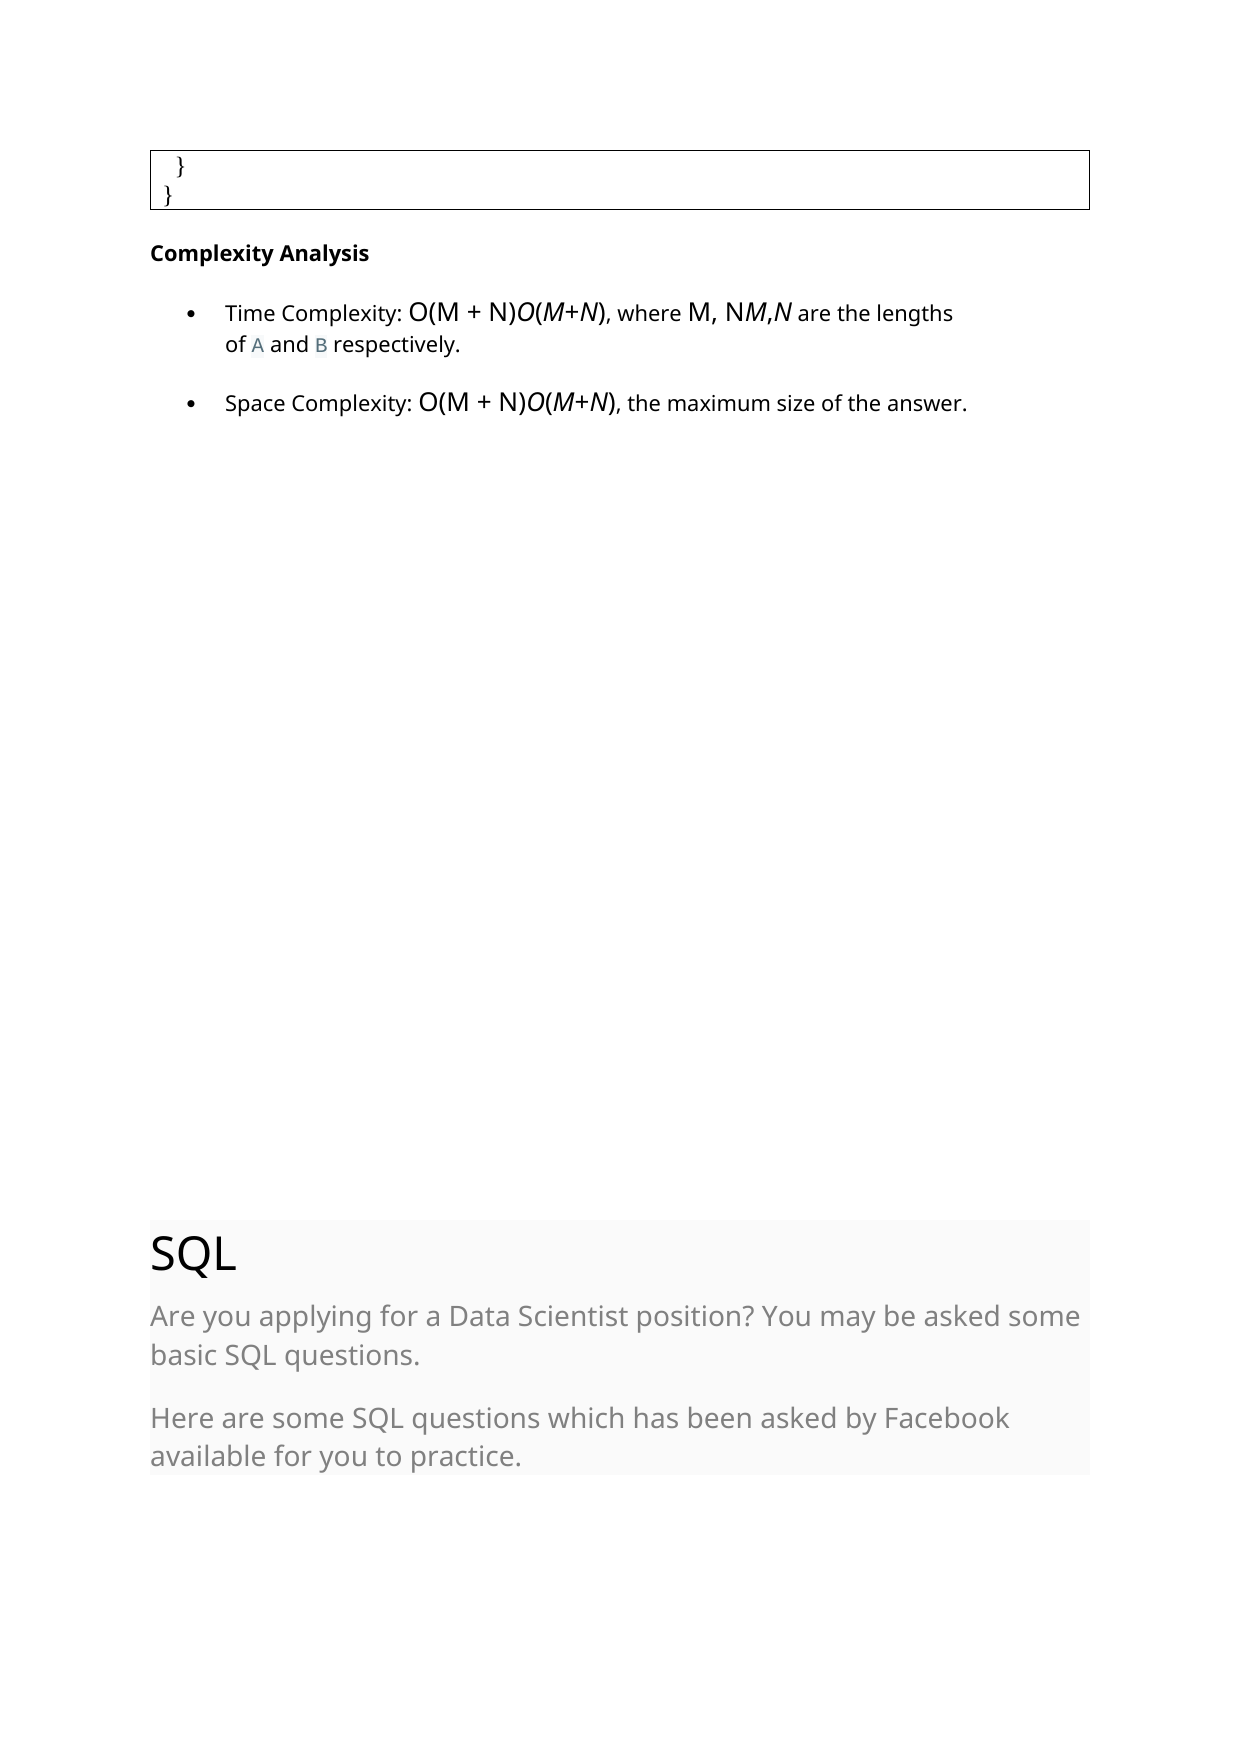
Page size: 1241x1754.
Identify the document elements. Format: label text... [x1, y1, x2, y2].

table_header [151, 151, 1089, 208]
text Are you applying for a Data Scientist position? You may be asked some basic SQL questions. [150, 1297, 1090, 1373]
subtitle SQL [150, 1220, 1090, 1284]
list Space Complexity: O(M + N)O(M+N), the maximum size of the answer. [187, 383, 1090, 419]
list Time Complexity: O(M + N)O(M+N), where M, NM,N are the lengths of A and B respectively. [187, 293, 1090, 358]
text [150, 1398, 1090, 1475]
text Complexity Analysis [150, 238, 1090, 268]
